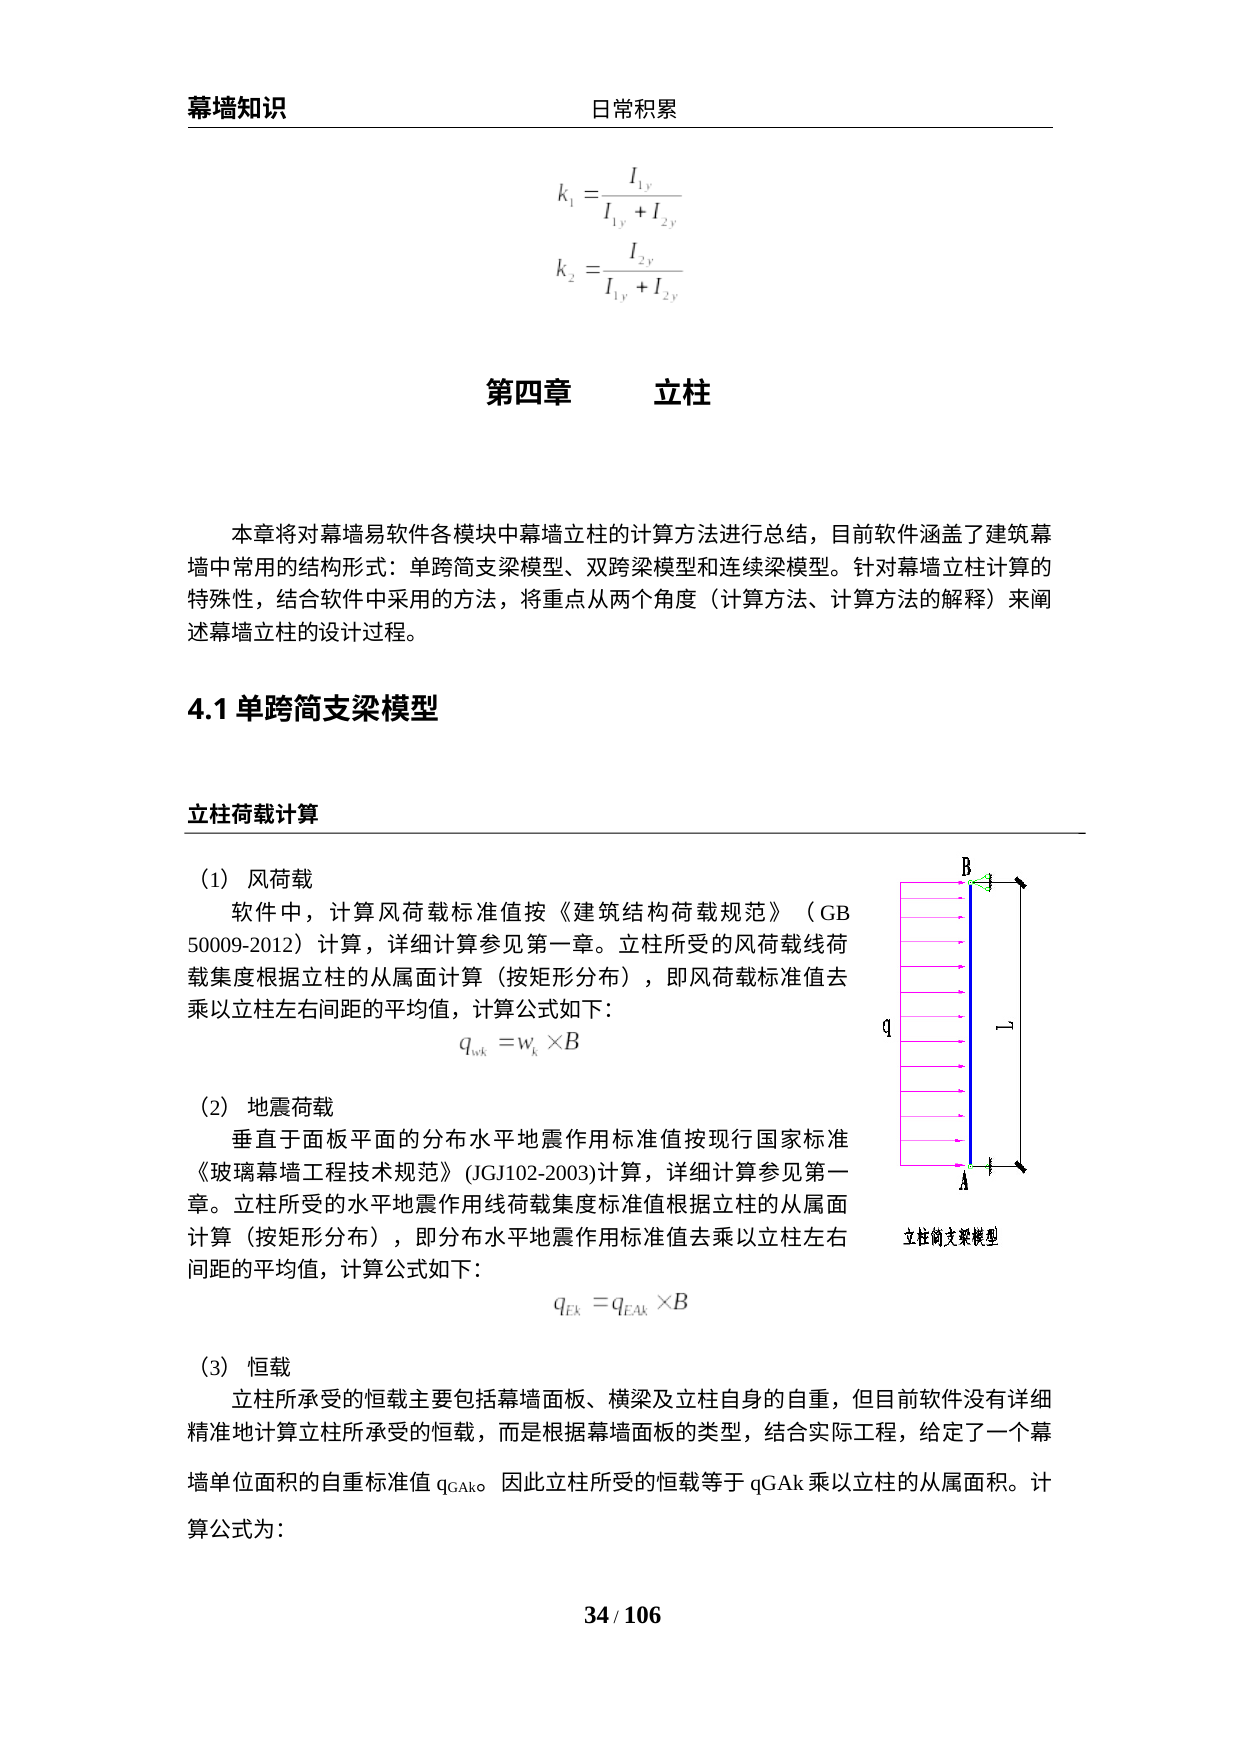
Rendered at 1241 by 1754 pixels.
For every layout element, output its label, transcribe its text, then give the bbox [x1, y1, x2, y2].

subtitle 4.1单跨简支梁模型 [187, 674, 1053, 739]
text 垂直于面板平面的分布水平地震作用标准值按现行国家标准《玻璃幕墙工程技术规范》(JGJ102-2003)计算，详细计算参见第一章。立柱所受的水平地震作用线荷载集度标准值根据立柱的从属面计算（按矩形分布），即分布水平地震作用标准值去乘以立柱左右间距的平均值，计算公式如下： [187, 1122, 1053, 1284]
picture [869, 851, 1057, 1254]
list 风荷载 [187, 862, 869, 894]
list 恒载 [187, 1349, 1053, 1382]
text 立柱荷载计算 [187, 797, 1053, 829]
list 地震荷载 [187, 1089, 869, 1122]
text 本章将对幕墙易软件各模块中幕墙立柱的计算方法进行总结，目前软件涵盖了建筑幕墙中常用的结构形式：单跨简支梁模型、双跨梁模型和连续梁模型。针对幕墙立柱计算的特殊性，结合软件中采用的方法，将重点从两个角度（计算方法、计算方法的解释）来阐述幕墙立柱的设计过程。 [187, 517, 1053, 647]
subtitle 立柱 [187, 358, 1053, 423]
text 软件中，计算风荷载标准值按《建筑结构荷载规范》（GB 50009-2012）计算，详细计算参见第一章。立柱所受的风荷载线荷载集度根据立柱的从属面计算（按矩形分布），即风荷载标准值去乘以立柱左右间距的平均值，计算公式如下： [187, 894, 869, 1024]
text 立柱所承受的恒载主要包括幕墙面板、横梁及立柱自身的自重，但目前软件没有详细精准地计算立柱所承受的恒载，而是根据幕墙面板的类型，结合实际工程，给定了一个幕墙单位面积的自重标准值qGAk。因此立柱所受的恒载等于qGAk乘以立柱的从属面积。计算公式为： [187, 1382, 1053, 1544]
